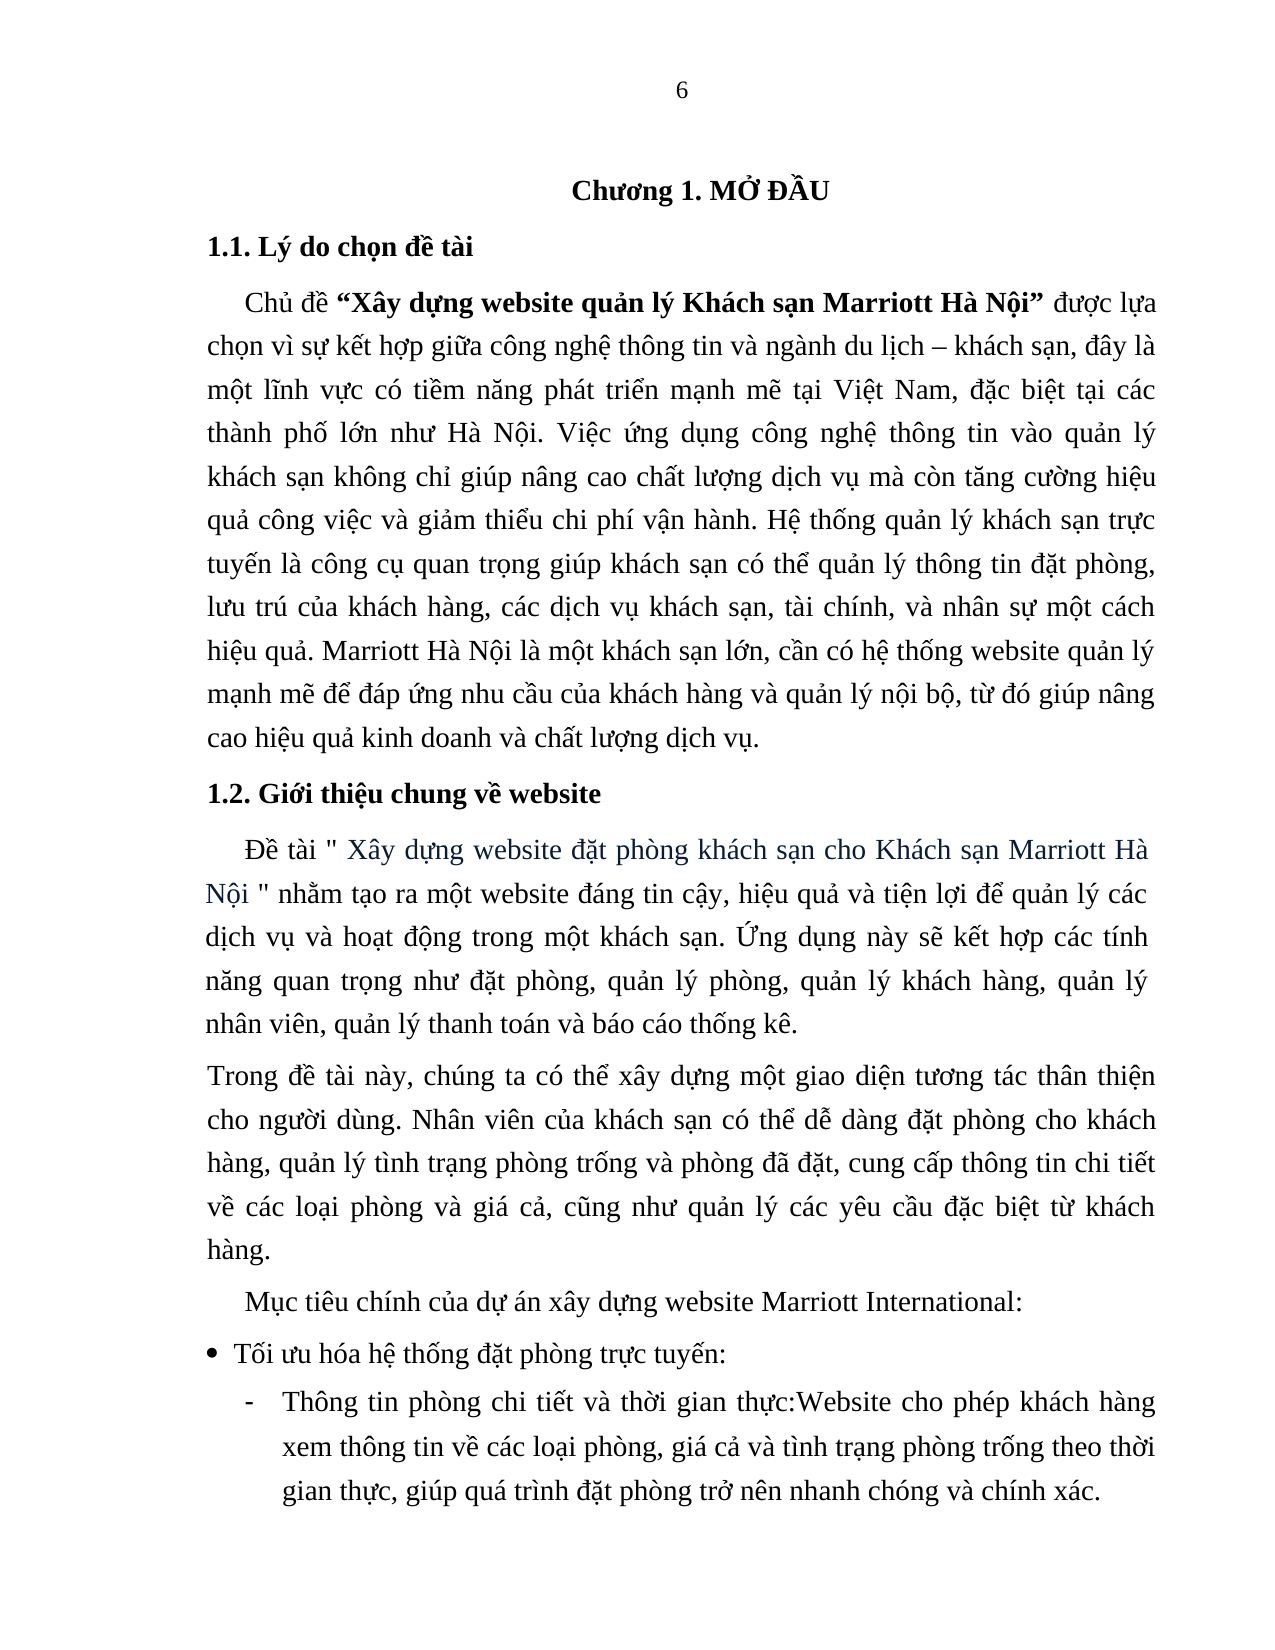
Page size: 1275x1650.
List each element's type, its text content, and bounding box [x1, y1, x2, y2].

subtitle MỞ ĐẦU [244, 173, 1157, 206]
subtitle Lý do chọn đề tài [207, 229, 1157, 262]
list Thông tin phòng chi tiết và thời gian thực:Website cho phép khách hàng xem thông tin về các loại phòng, giá cả và tình trạng phòng trống theo thời gian thực, giúp quá trình đặt phòng trở nên nhanh chóng và chính xác. [244, 1380, 1157, 1507]
text Mục tiêu chính của dự án xây dựng website Marriott International: [207, 1284, 1157, 1318]
text Chủ đề “Xây dựng website quản lý Khách sạn Marriott Hà Nội” được lựa chọn vì sự kết hợp giữa công nghệ thông tin và ngành du lịch – khách sạn, đây là một lĩnh vực có tiềm năng phát triển mạnh mẽ tại Việt Nam, đặc biệt tại các thành phố lớn như Hà Nội. Việc ứng dụng công nghệ thông tin vào quản lý khách sạn không chỉ giúp nâng cao chất lượng dịch vụ mà còn tăng cường hiệu quả công việc và giảm thiểu chi phí vận hành. Hệ thống quản lý khách sạn trực tuyến là công cụ quan trọng giúp khách sạn có thể quản lý thông tin đặt phòng, lưu trú của khách hàng, các dịch vụ khách sạn, tài chính, và nhân sự một cách hiệu quả. Marriott Hà Nội là một khách sạn lớn, cần có hệ thống website quản lý mạnh mẽ để đáp ứng nhu cầu của khách hàng và quản lý nội bộ, từ đó giúp nâng cao hiệu quả kinh doanh và chất lượng dịch vụ. [207, 285, 1157, 754]
text Đề tài " Xây dựng website đặt phòng khách sạn cho Khách sạn Marriott Hà Nội " nhằm tạo ra một website đáng tin cậy, hiệu quả và tiện lợi để quản lý các dịch vụ và hoạt động trong một khách sạn. Ứng dụng này sẽ kết hợp các tính năng quan trọng như đặt phòng, quản lý phòng, quản lý khách hàng, quản lý nhân viên, quản lý thanh toán và báo cáo thống kê. [205, 832, 1149, 1040]
subtitle Giới thiệu chung về website [207, 776, 1157, 810]
text Trong đề tài này, chúng ta có thể xây dựng một giao diện tương tác thân thiện cho người dùng. Nhân viên của khách sạn có thể dễ dàng đặt phòng cho khách hàng, quản lý tình trạng phòng trống và phòng đã đặt, cung cấp thông tin chi tiết về các loại phòng và giá cả, cũng như quản lý các yêu cầu đặc biệt từ khách hàng. [207, 1058, 1157, 1266]
list Tối ưu hóa hệ thống đặt phòng trực tuyến: [207, 1336, 1157, 1370]
